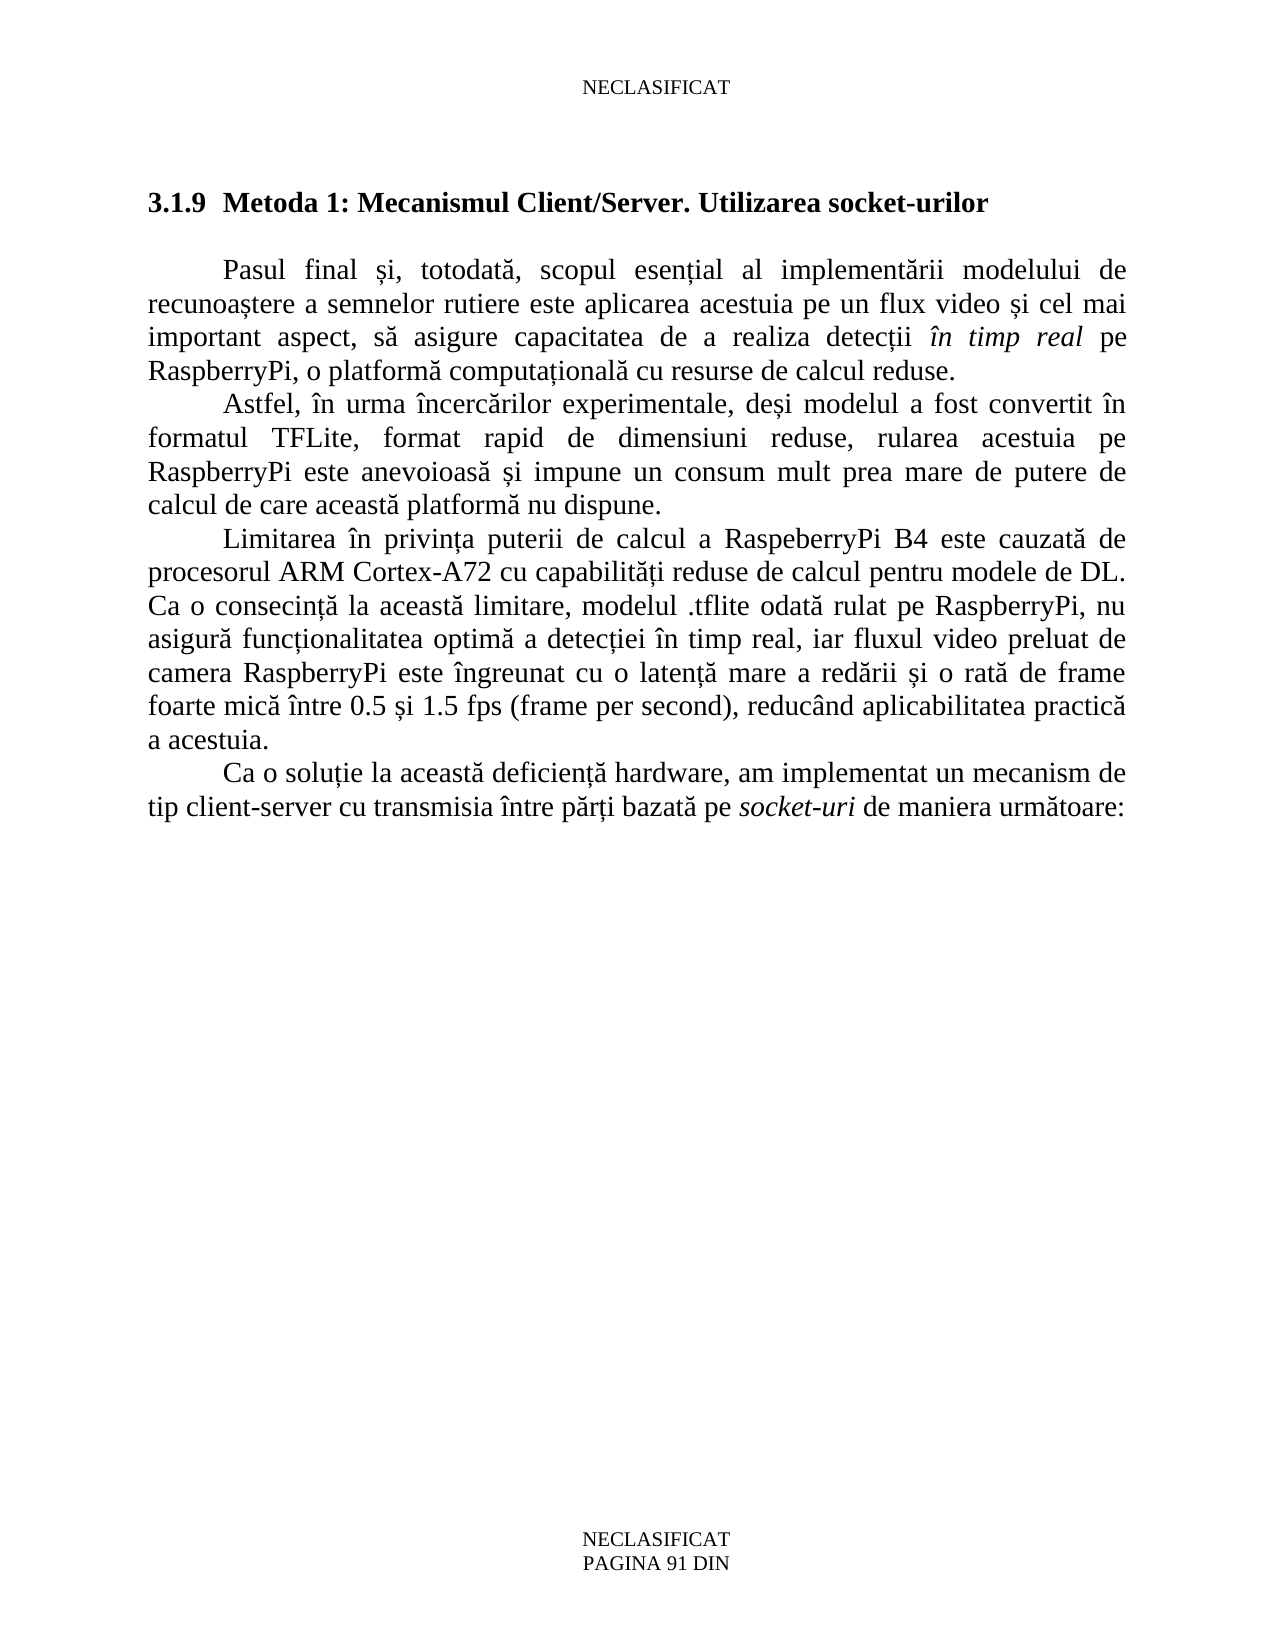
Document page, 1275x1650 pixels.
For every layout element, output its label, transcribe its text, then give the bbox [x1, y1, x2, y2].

text Pasul final și, totodată, scopul esențial al implementării modelului de recunoaștere a semnelor rutiere este aplicarea acestuia pe un flux video și cel mai important aspect, să asigure capacitatea de a realiza detecții în timp real pe RaspberryPi, o platformă computațională cu resurse de calcul reduse. [148, 252, 1127, 387]
text Limitarea în privința puterii de calcul a RaspeberryPi B4 este cauzată de procesorul ARM Cortex-A72 cu capabilități reduse de calcul pentru modele de DL. Ca o consecință la această limitare, modelul .tflite odată rulat pe RaspberryPi, nu asigură funcționalitatea optimă a detecției în timp real, iar fluxul video preluat de camera RaspberryPi este îngreunat cu o latență mare a redării și o rată de frame foarte mică între 0.5 și 1.5 fps (frame per second), reducând aplicabilitatea practică a acestuia. [148, 521, 1127, 756]
text Astfel, în urma încercărilor experimentale, deși modelul a fost convertit în formatul TFLite, format rapid de dimensiuni reduse, rularea acestuia pe RaspberryPi este anevoioasă și impune un consum mult prea mare de putere de calcul de care această platformă nu dispune. [148, 387, 1127, 521]
subtitle Metoda 1: Mecanismul Client/Server. Utilizarea socket-urilor [148, 185, 1127, 219]
text Ca o soluție la această deficiență hardware, am implementat un mecanism de tip client-server cu transmisia între părți bazată pe socket-uri de maniera următoare: [148, 756, 1127, 823]
